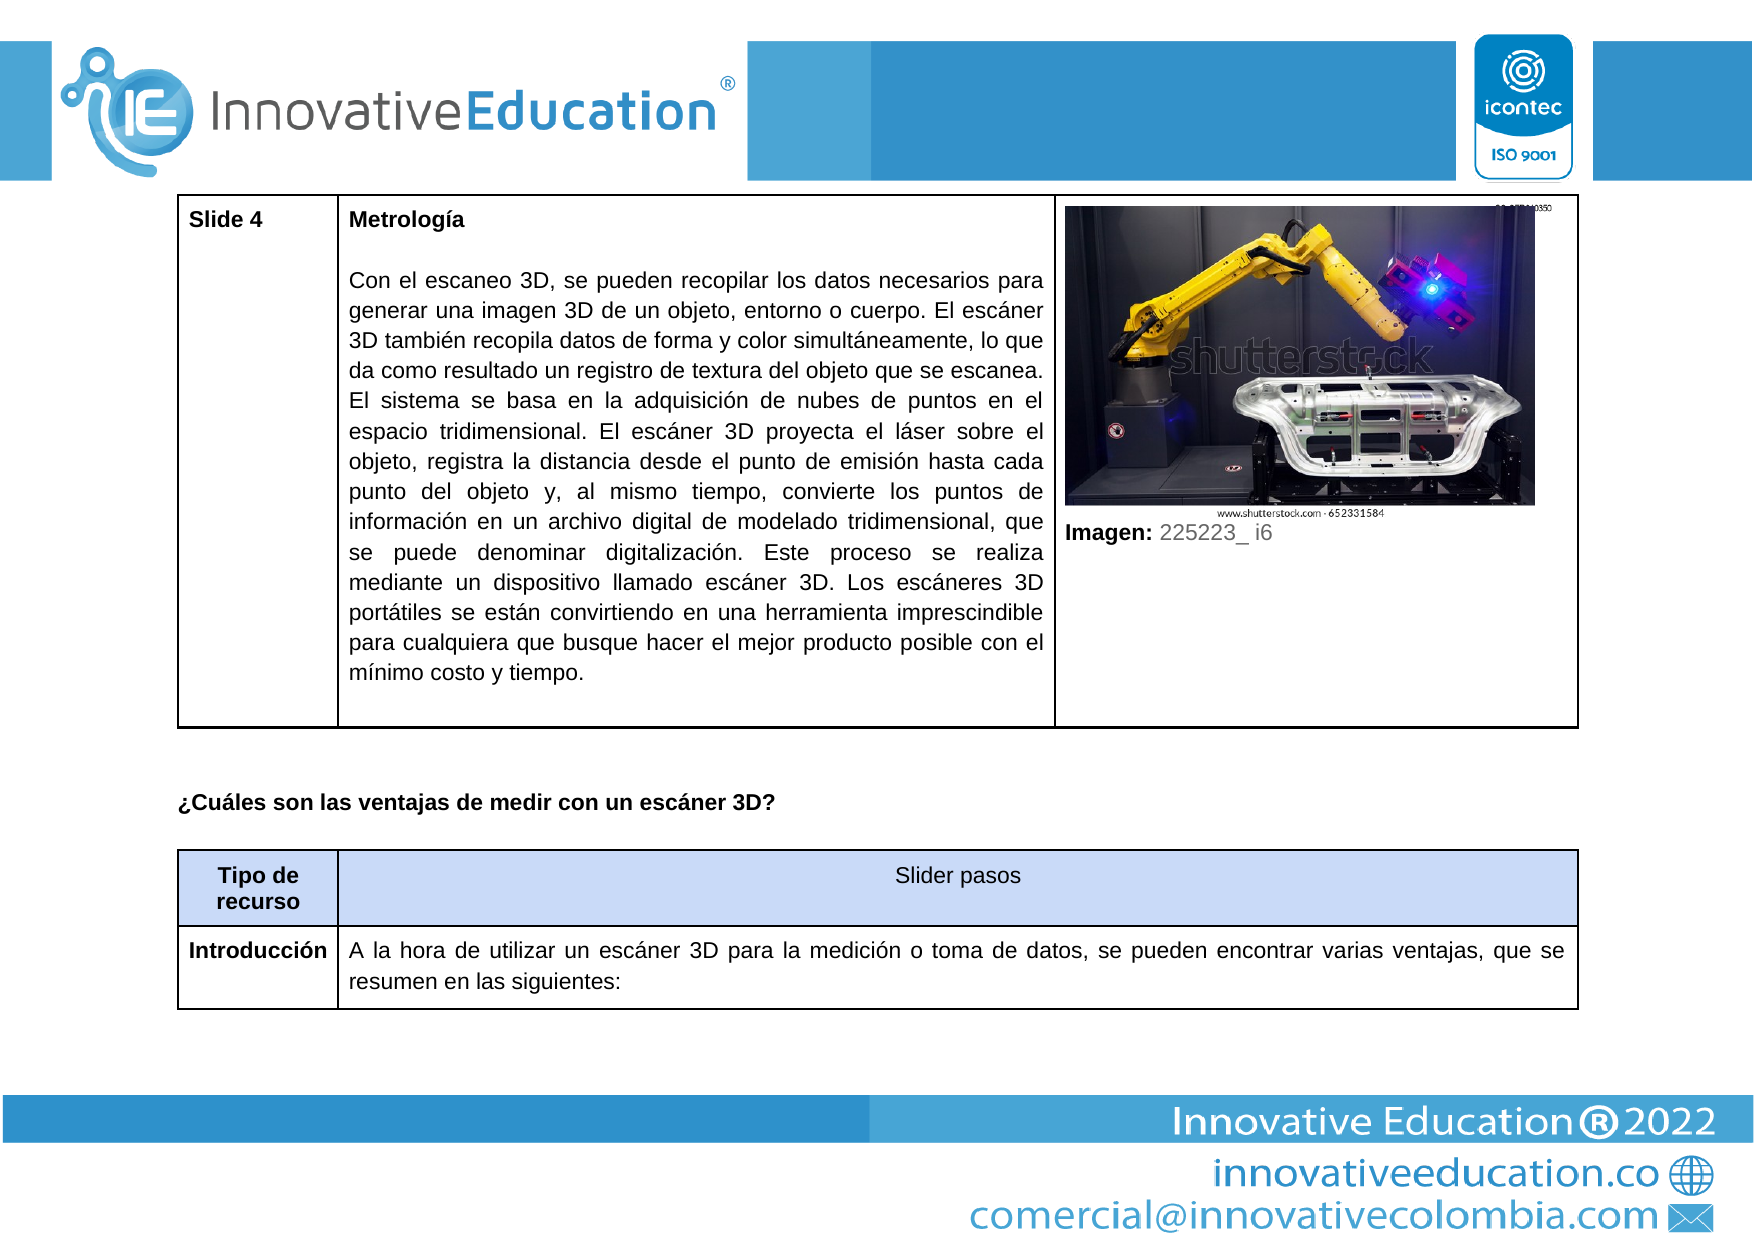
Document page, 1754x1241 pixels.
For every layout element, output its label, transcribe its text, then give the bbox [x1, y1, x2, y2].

table_cell Metrología Con el escaneo 3D, se pueden recopilar los datos necesarios para generar una imagen 3D de un objeto, entorno o cuerpo. El escáner 3D también recopila datos de forma y color simultáneamente, lo que da como resultado un registro de textura del objeto que se escanea. El sistema se basa en la adquisición de nubes de puntos en el espacio tridimensional. El escáner 3D proyecta el láser sobre el objeto, registra la distancia desde el punto de emisión hasta cada punto del objeto y, al mismo tiempo, convierte los puntos de información en un archivo digital de modelado tridimensional, que se puede denominar digitalización. Este proceso se realiza mediante un dispositivo llamado escáner 3D. Los escáneres 3D portátiles se están convirtiendo en una herramienta imprescindible para cualquiera que busque hacer el mejor producto posible con el mínimo costo y tiempo. [339, 196, 1054, 726]
picture [1065, 206, 1535, 520]
picture [1593, 28, 1752, 194]
picture [1471, 32, 1576, 194]
picture [2, 1093, 1754, 1239]
table_cell Slide 4 [179, 196, 337, 726]
table_cell Imagen: 225223_ i6 [1056, 196, 1577, 726]
text ¿Cuáles son las ventajas de medir con un escáner 3D? [177, 789, 1577, 815]
table_header Slider pasos [339, 851, 1577, 925]
picture [0, 28, 1456, 194]
table_header Tipo de recurso [179, 851, 337, 925]
table_cell A la hora de utilizar un escáner 3D para la medición o toma de datos, se pueden encontrar varias ventajas, que se resumen en las siguientes: [339, 927, 1577, 1008]
table_cell Introducción [179, 927, 337, 1008]
